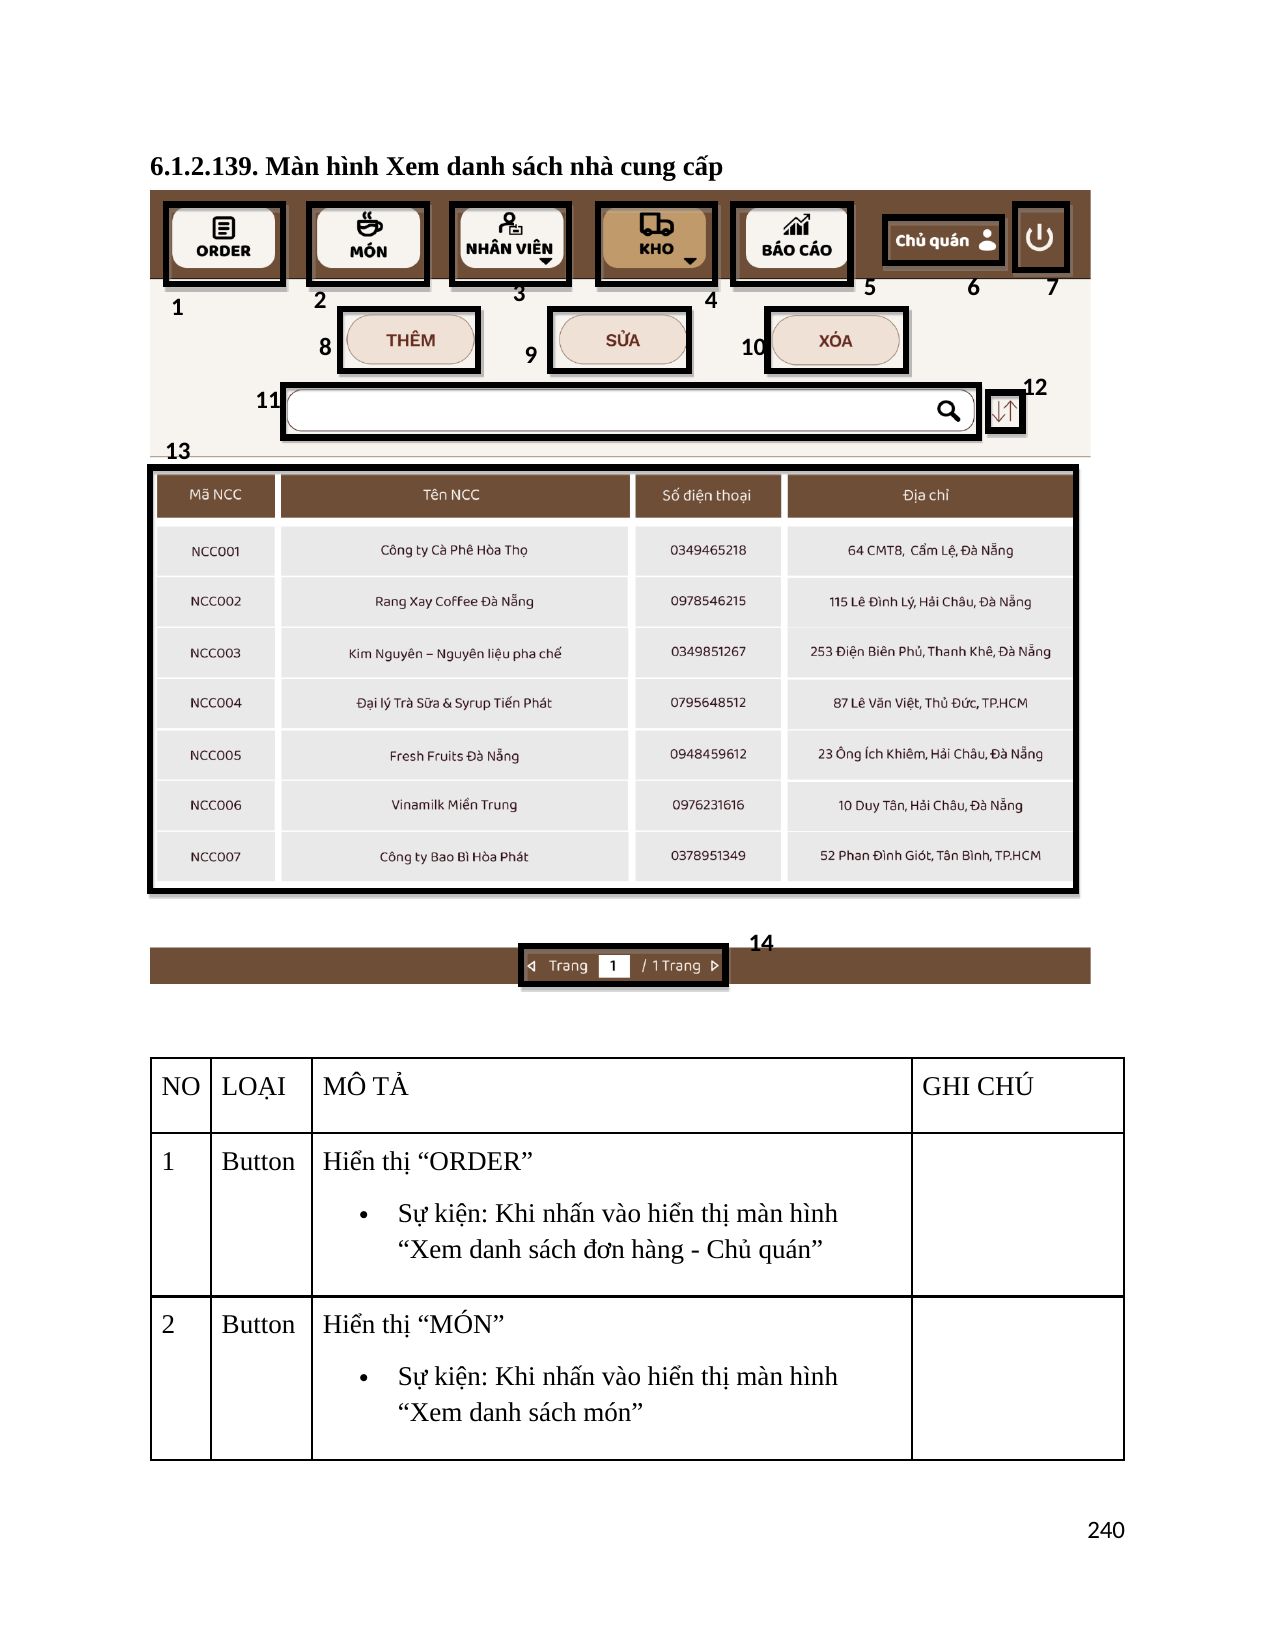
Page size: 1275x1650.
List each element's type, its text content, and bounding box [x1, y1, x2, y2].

table_cell Box bị xám màu vì không phải đơn tại chỗ [340, 311, 484, 376]
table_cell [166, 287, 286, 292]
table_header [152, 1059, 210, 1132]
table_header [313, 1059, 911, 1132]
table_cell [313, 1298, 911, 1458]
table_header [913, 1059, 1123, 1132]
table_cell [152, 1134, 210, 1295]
picture [528, 954, 722, 981]
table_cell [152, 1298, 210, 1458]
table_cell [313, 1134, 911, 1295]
picture [156, 476, 1073, 888]
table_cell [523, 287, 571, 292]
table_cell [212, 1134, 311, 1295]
table_cell Box bị xám màu vì không phải đơn tại chỗ [768, 311, 912, 376]
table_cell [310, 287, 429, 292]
subtitle 6.1.2.139. Màn hình Xem danh sách nhà cung cấp [150, 150, 1125, 181]
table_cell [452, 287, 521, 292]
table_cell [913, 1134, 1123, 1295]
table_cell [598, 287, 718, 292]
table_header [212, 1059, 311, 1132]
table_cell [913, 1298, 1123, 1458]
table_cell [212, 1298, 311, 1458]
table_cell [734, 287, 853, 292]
picture [150, 190, 1091, 984]
